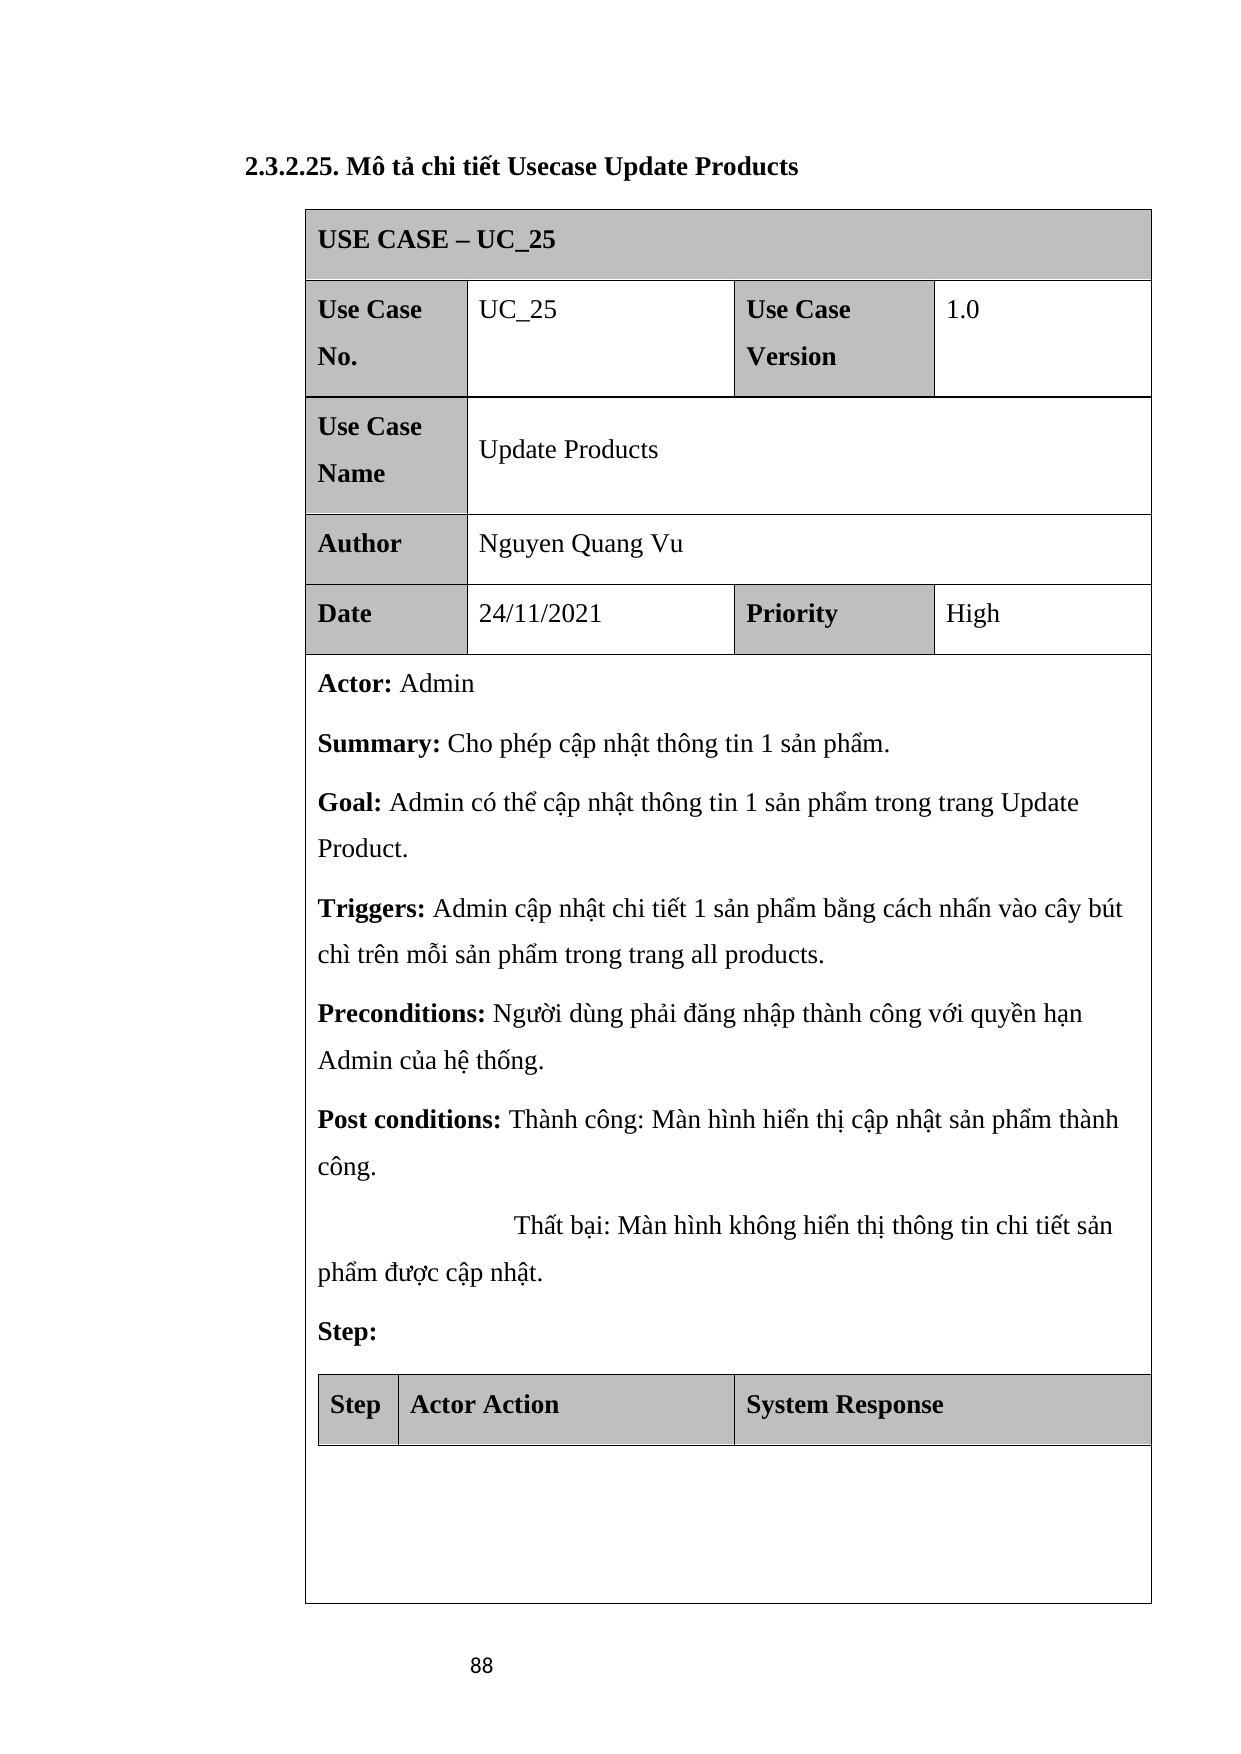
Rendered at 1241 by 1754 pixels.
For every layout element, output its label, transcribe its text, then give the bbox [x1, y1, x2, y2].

subtitle 2.3.2.25. Mô tả chi tiết Usecase Update Products [187, 150, 1053, 181]
table_cell UC_25 [468, 281, 734, 396]
table_cell Date [306, 585, 467, 654]
table_cell Update Products [468, 398, 1151, 513]
table_cell 24/11/2021 [468, 585, 734, 654]
table_cell Use Case Version [735, 281, 934, 396]
table_cell Nguyen Quang Vu [468, 515, 1151, 584]
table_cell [306, 655, 1151, 1603]
table_cell Priority [735, 585, 934, 654]
table_cell Use Case No. [306, 281, 467, 396]
table_cell High [935, 585, 1151, 654]
table_header USE CASE – UC_25 [306, 210, 1151, 279]
table_cell Use Case Name [306, 398, 467, 513]
table_cell 1.0 [935, 281, 1151, 396]
table_cell Author [306, 515, 467, 584]
